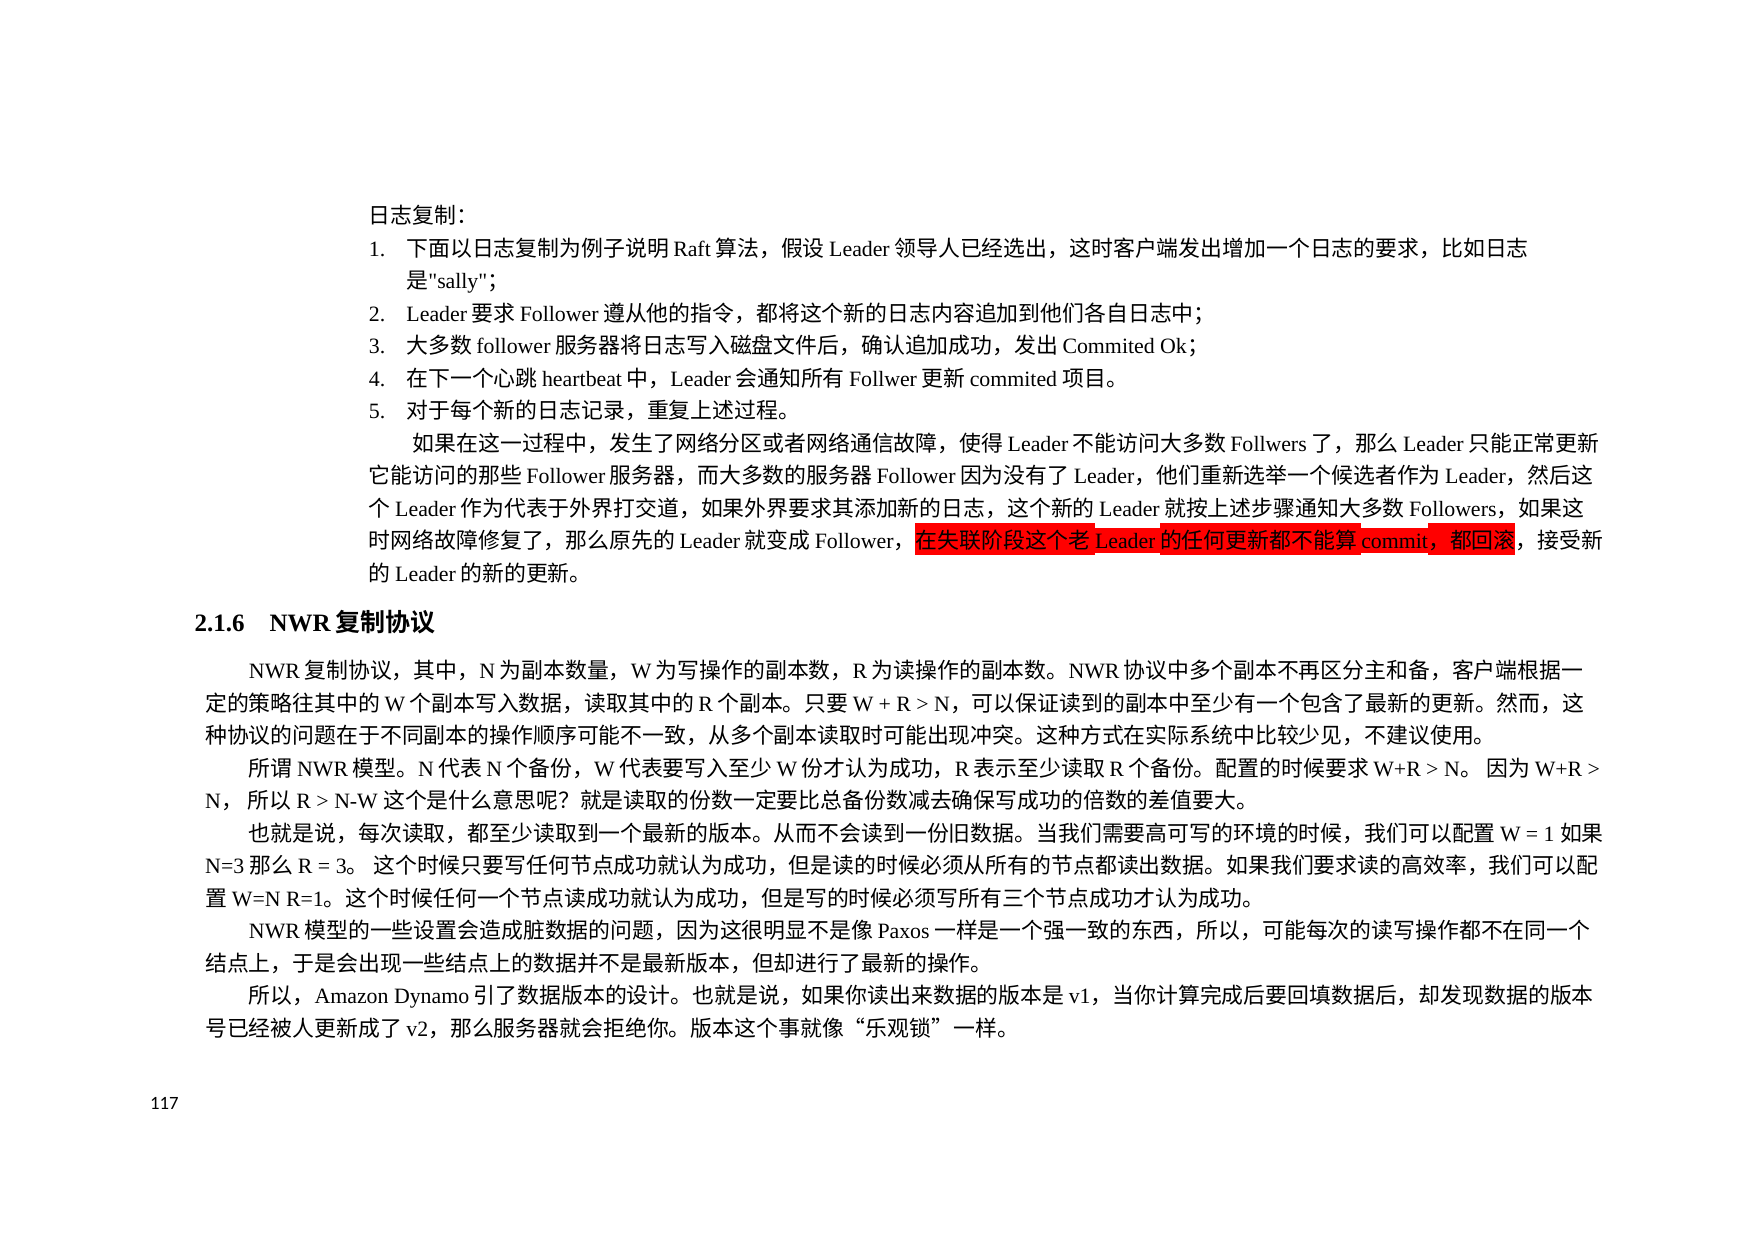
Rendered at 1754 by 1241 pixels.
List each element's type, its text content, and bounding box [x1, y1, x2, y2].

list 所以，Amazon Dynamo引了数据版本的设计。也就是说，如果你读出来数据的版本是v1，当你计算完成后要回填数据后，却发现数据的版本号已经被人更新成了v2，那么服务器就会拒绝你。版本这个事就像“乐观锁”一样。 [205, 978, 1604, 1043]
text 如果在这一过程中，发生了网络分区或者网络通信故障，使得Leader不能访问大多数Follwers了，那么Leader只能正常更新它能访问的那些Follower服务器，而大多数的服务器Follower因为没有了Leader，他们重新选举一个候选者作为Leader，然后这个Leader作为代表于外界打交道，如果外界要求其添加新的日志，这个新的Leader就按上述步骤通知大多数Followers，如果这时网络故障修复了，那么原先的Leader就变成Follower，在失联阶段这个老Leader的任何更新都不能算commit，都回滚，接受新的Leader的新的更新。 [369, 425, 1604, 588]
list 大多数follower服务器将日志写入磁盘文件后，确认追加成功，发出Commited Ok； [369, 328, 1604, 360]
list 下面以日志复制为例子说明Raft算法，假设Leader领导人已经选出，这时客户端发出增加一个日志的要求，比如日志是"sally"； [369, 230, 1604, 295]
text 日志复制： [344, 198, 1604, 230]
list NWR复制协议，其中，N为副本数量，W为写操作的副本数，R为读操作的副本数。NWR协议中多个副本不再区分主和备，客户端根据一定的策略往其中的W个副本写入数据，读取其中的R个副本。只要W + R > N，可以保证读到的副本中至少有一个包含了最新的更新。然而，这种协议的问题在于不同副本的操作顺序可能不一致，从多个副本读取时可能出现冲突。这种方式在实际系统中比较少见，不建议使用。 [205, 653, 1604, 750]
list NWR复制协议 [194, 588, 1604, 653]
list Leader要求Follower遵从他的指令，都将这个新的日志内容追加到他们各自日志中； [369, 295, 1604, 328]
list 所谓NWR模型。N代表N个备份，W代表要写入至少W份才认为成功，R表示至少读取R个备份。配置的时候要求W+R > N。 因为W+R > N， 所以 R > N-W 这个是什么意思呢？就是读取的份数一定要比总备份数减去确保写成功的倍数的差值要大。 [205, 750, 1604, 815]
list NWR模型的一些设置会造成脏数据的问题，因为这很明显不是像Paxos一样是一个强一致的东西，所以，可能每次的读写操作都不在同一个结点上，于是会出现一些结点上的数据并不是最新版本，但却进行了最新的操作。 [205, 913, 1604, 978]
list 对于每个新的日志记录，重复上述过程。 [369, 393, 1604, 425]
list 在下一个心跳heartbeat中，Leader会通知所有Follwer更新commited 项目。 [369, 360, 1604, 393]
list 也就是说，每次读取，都至少读取到一个最新的版本。从而不会读到一份旧数据。当我们需要高可写的环境的时候，我们可以配置W = 1 如果N=3 那么R = 3。 这个时候只要写任何节点成功就认为成功，但是读的时候必须从所有的节点都读出数据。如果我们要求读的高效率，我们可以配置 W=N R=1。这个时候任何一个节点读成功就认为成功，但是写的时候必须写所有三个节点成功才认为成功。 [205, 815, 1604, 913]
